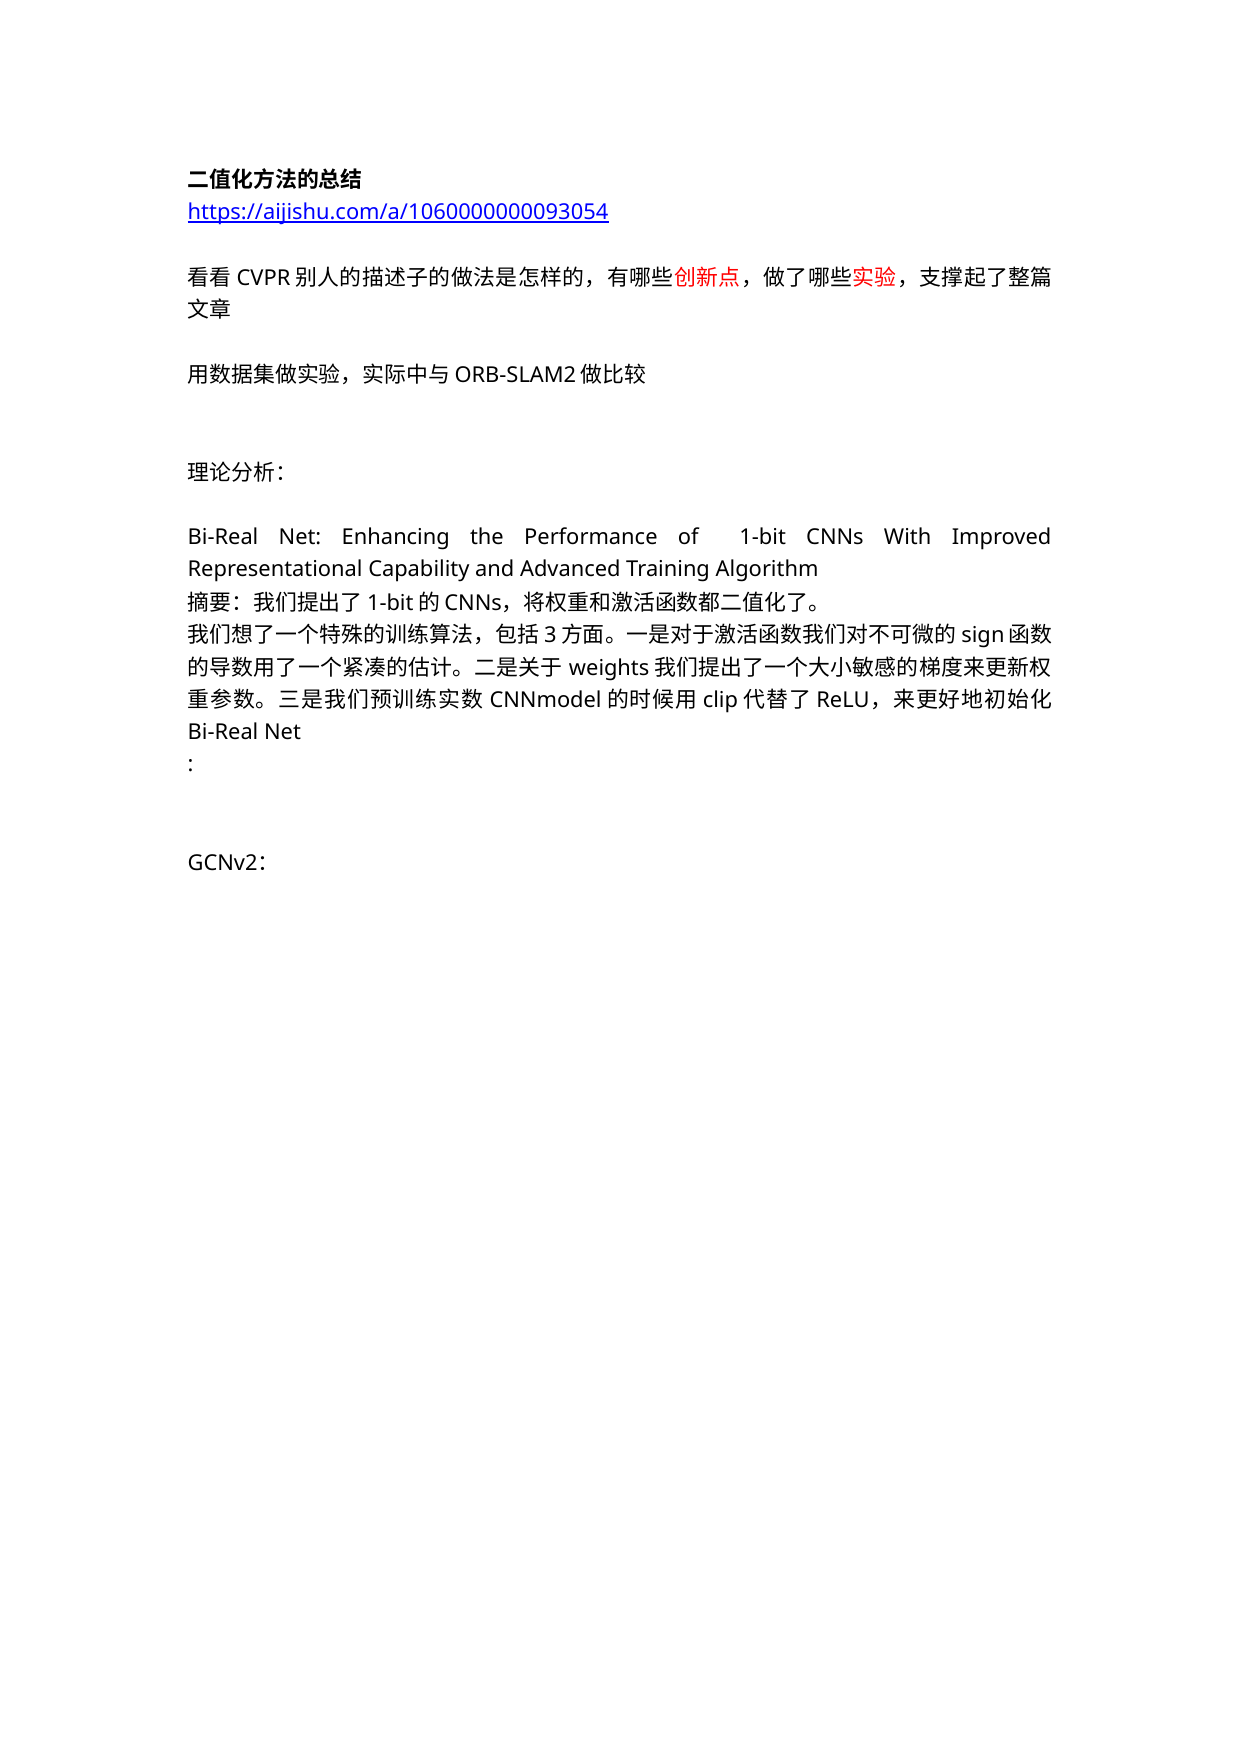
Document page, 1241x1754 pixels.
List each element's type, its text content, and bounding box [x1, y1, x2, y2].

text 摘要：我们提出了1-bit的CNNs，将权重和激活函数都二值化了。 我们想了一个特殊的训练算法，包括3方面。一是对于激活函数我们对不可微的sign函数的导数用了一个紧凑的估计。二是关于weights我们提出了一个大小敏感的梯度来更新权重参数。三是我们预训练实数CNNmodel的时候用clip代替了ReLU，来更好地初始化Bi-Real Net [187, 584, 1053, 747]
text GCNv2： [187, 844, 1053, 877]
text 看看CVPR别人的描述子的做法是怎样的，有哪些创新点，做了哪些实验，支撑起了整篇文章 [187, 259, 1053, 324]
text 二值化方法的总结 [187, 162, 1053, 194]
text : [187, 747, 1053, 779]
text Bi-Real Net: Enhancing the Performance of 1-bit CNNs With Improved Representational Capability and Advanced Training Algorithm [187, 519, 1053, 584]
text 用数据集做实验，实际中与ORB-SLAM2做比较 [187, 357, 1053, 389]
text 理论分析： [187, 454, 1053, 487]
text https://aijishu.com/a/1060000000093054 [187, 194, 1053, 227]
